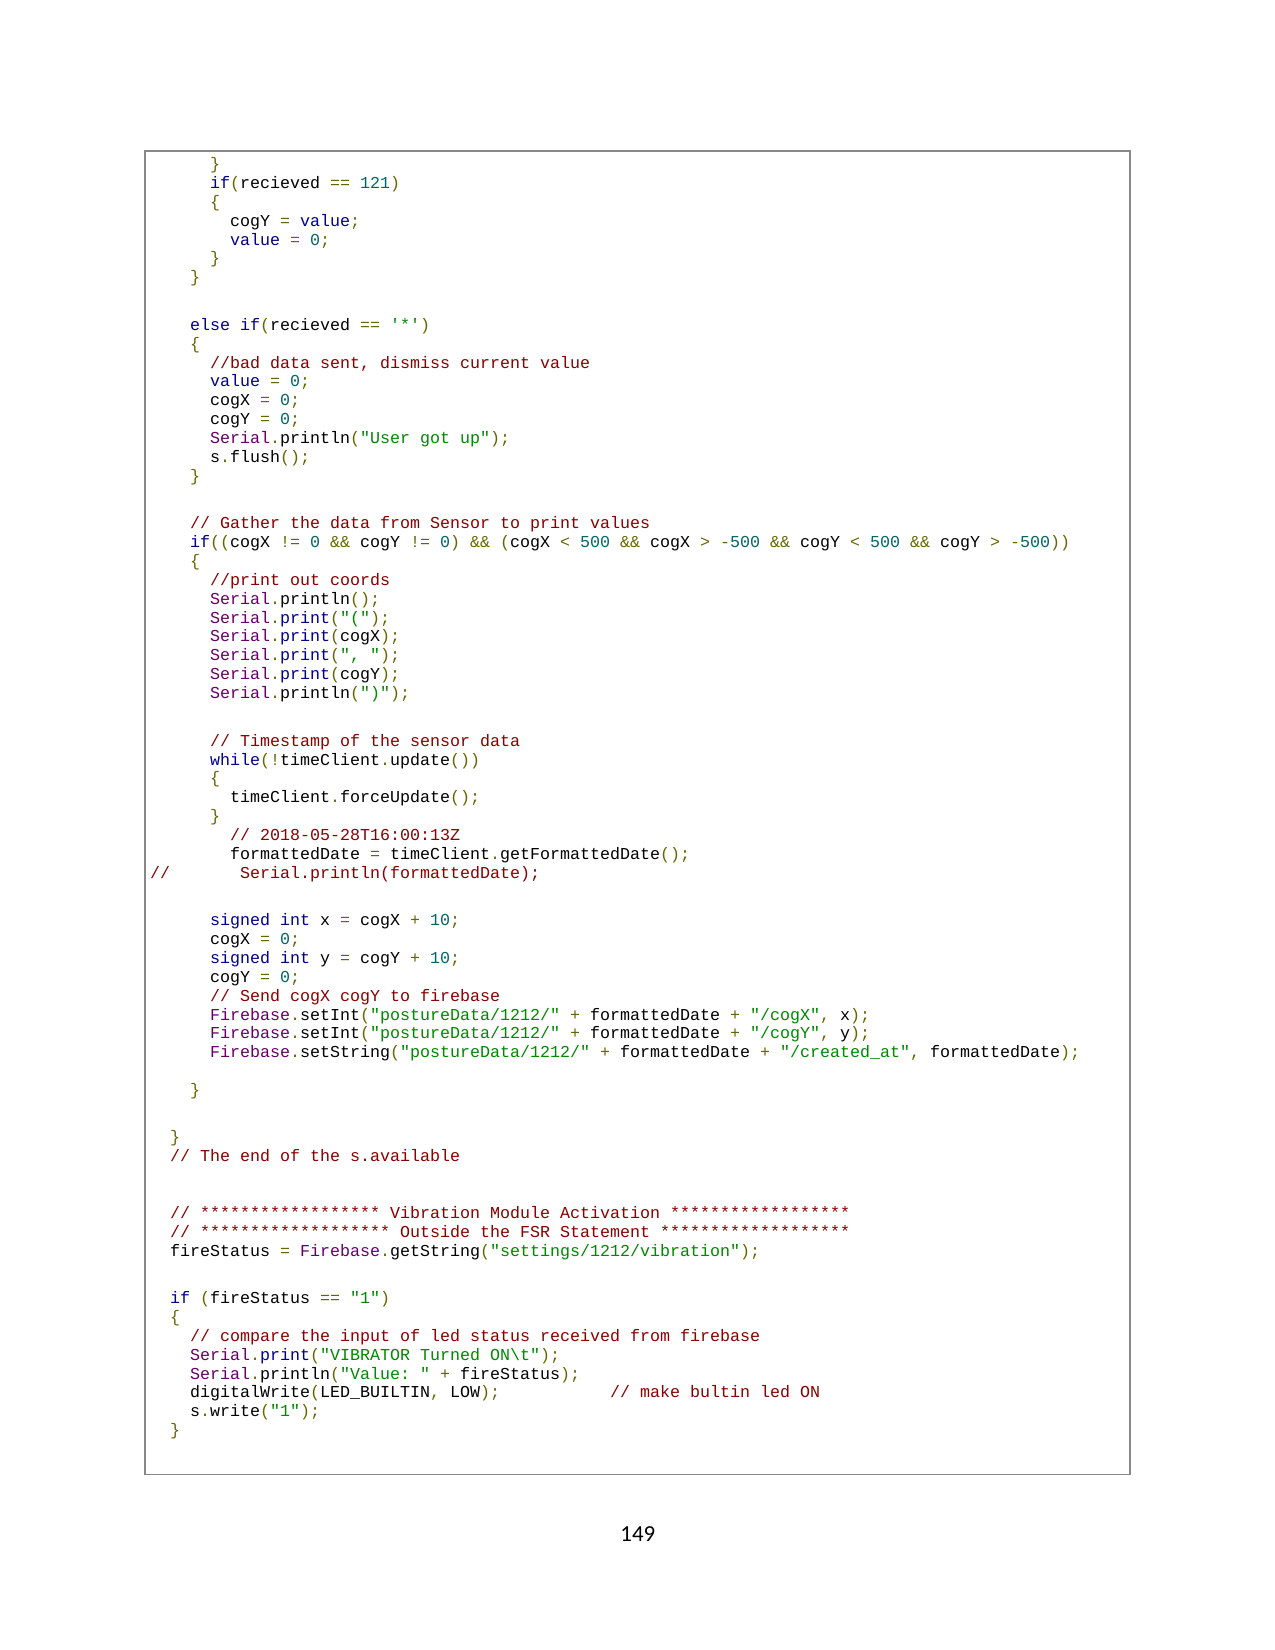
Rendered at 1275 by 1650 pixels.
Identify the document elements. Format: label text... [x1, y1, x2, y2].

text cogX = 0; [150, 392, 1125, 411]
text // ******************* Outside the FSR Statement ******************* [150, 1223, 1125, 1242]
text Firebase.setInt("postureData/1212/" + formattedDate + "/cogY", y); [150, 1025, 1125, 1044]
text // The end of the s.available [150, 1148, 1125, 1167]
text cogY = value; [150, 212, 1125, 231]
text Serial.print(cogX); [150, 628, 1125, 647]
text s.flush(); [150, 448, 1125, 467]
text Firebase.setString("postureData/1212/" + formattedDate + "/created_at", formattedDate); [150, 1044, 1125, 1063]
text } [150, 1081, 1125, 1100]
text { [150, 193, 1125, 212]
text value = 0; [150, 373, 1125, 392]
text { [150, 1309, 1125, 1327]
text //bad data sent, dismiss current value [150, 354, 1125, 373]
text value = 0; [150, 231, 1125, 250]
text Serial.print(cogY); [150, 666, 1125, 684]
text fireStatus = Firebase.getString("settings/1212/vibration"); [150, 1242, 1125, 1261]
text //print out coords [150, 571, 1125, 590]
text } [150, 1422, 1125, 1441]
text if(recieved == 121) [150, 174, 1125, 193]
text } [146, 152, 1129, 174]
text { [150, 553, 1125, 571]
text } [150, 250, 1125, 269]
text cogY = 0; [150, 411, 1125, 429]
text s.write("1"); [150, 1403, 1125, 1422]
text // Timestamp of the sensor data [150, 732, 1125, 751]
text Serial.print(", "); [150, 647, 1125, 666]
text cogX = 0; [150, 931, 1125, 949]
text timeClient.forceUpdate(); [150, 789, 1125, 808]
text Serial.println("Value: " + fireStatus); [150, 1365, 1125, 1384]
text signed int y = cogY + 10; [150, 949, 1125, 968]
text } [150, 269, 1125, 288]
text digitalWrite(LED_BUILTIN, LOW); // make bultin led ON [150, 1384, 1125, 1403]
text // ****************** Vibration Module Activation ****************** [150, 1204, 1125, 1223]
text { [150, 770, 1125, 789]
text else if(recieved == '*') [150, 316, 1125, 335]
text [150, 1327, 1125, 1346]
text Serial.println(")"); [150, 684, 1125, 703]
text Serial.println(); [150, 590, 1125, 609]
text while(!timeClient.update()) [150, 751, 1125, 770]
text Serial.print("("); [150, 609, 1125, 628]
text // Serial.println(formattedDate); [150, 864, 1125, 883]
text } [150, 467, 1125, 486]
text { [150, 335, 1125, 354]
text } [150, 808, 1125, 826]
text formattedDate = timeClient.getFormattedDate(); [150, 845, 1125, 864]
text if (fireStatus == "1") [150, 1290, 1125, 1309]
text // Gather the data from Sensor to print values [150, 515, 1125, 534]
text // Send cogX cogY to firebase [150, 987, 1125, 1006]
text if((cogX != 0 && cogY != 0) && (cogX < 500 && cogX > -500 && cogY < 500 && cogY > -500)) [150, 534, 1125, 553]
text } [150, 1129, 1125, 1148]
text Serial.println("User got up"); [150, 429, 1125, 448]
text signed int x = cogX + 10; [150, 912, 1125, 931]
text cogY = 0; [150, 968, 1125, 987]
text Firebase.setInt("postureData/1212/" + formattedDate + "/cogX", x); [150, 1006, 1125, 1025]
text Serial.print("VIBRATOR Turned ON\t"); [150, 1346, 1125, 1365]
text // 2018-05-28T16:00:13Z [150, 826, 1125, 845]
